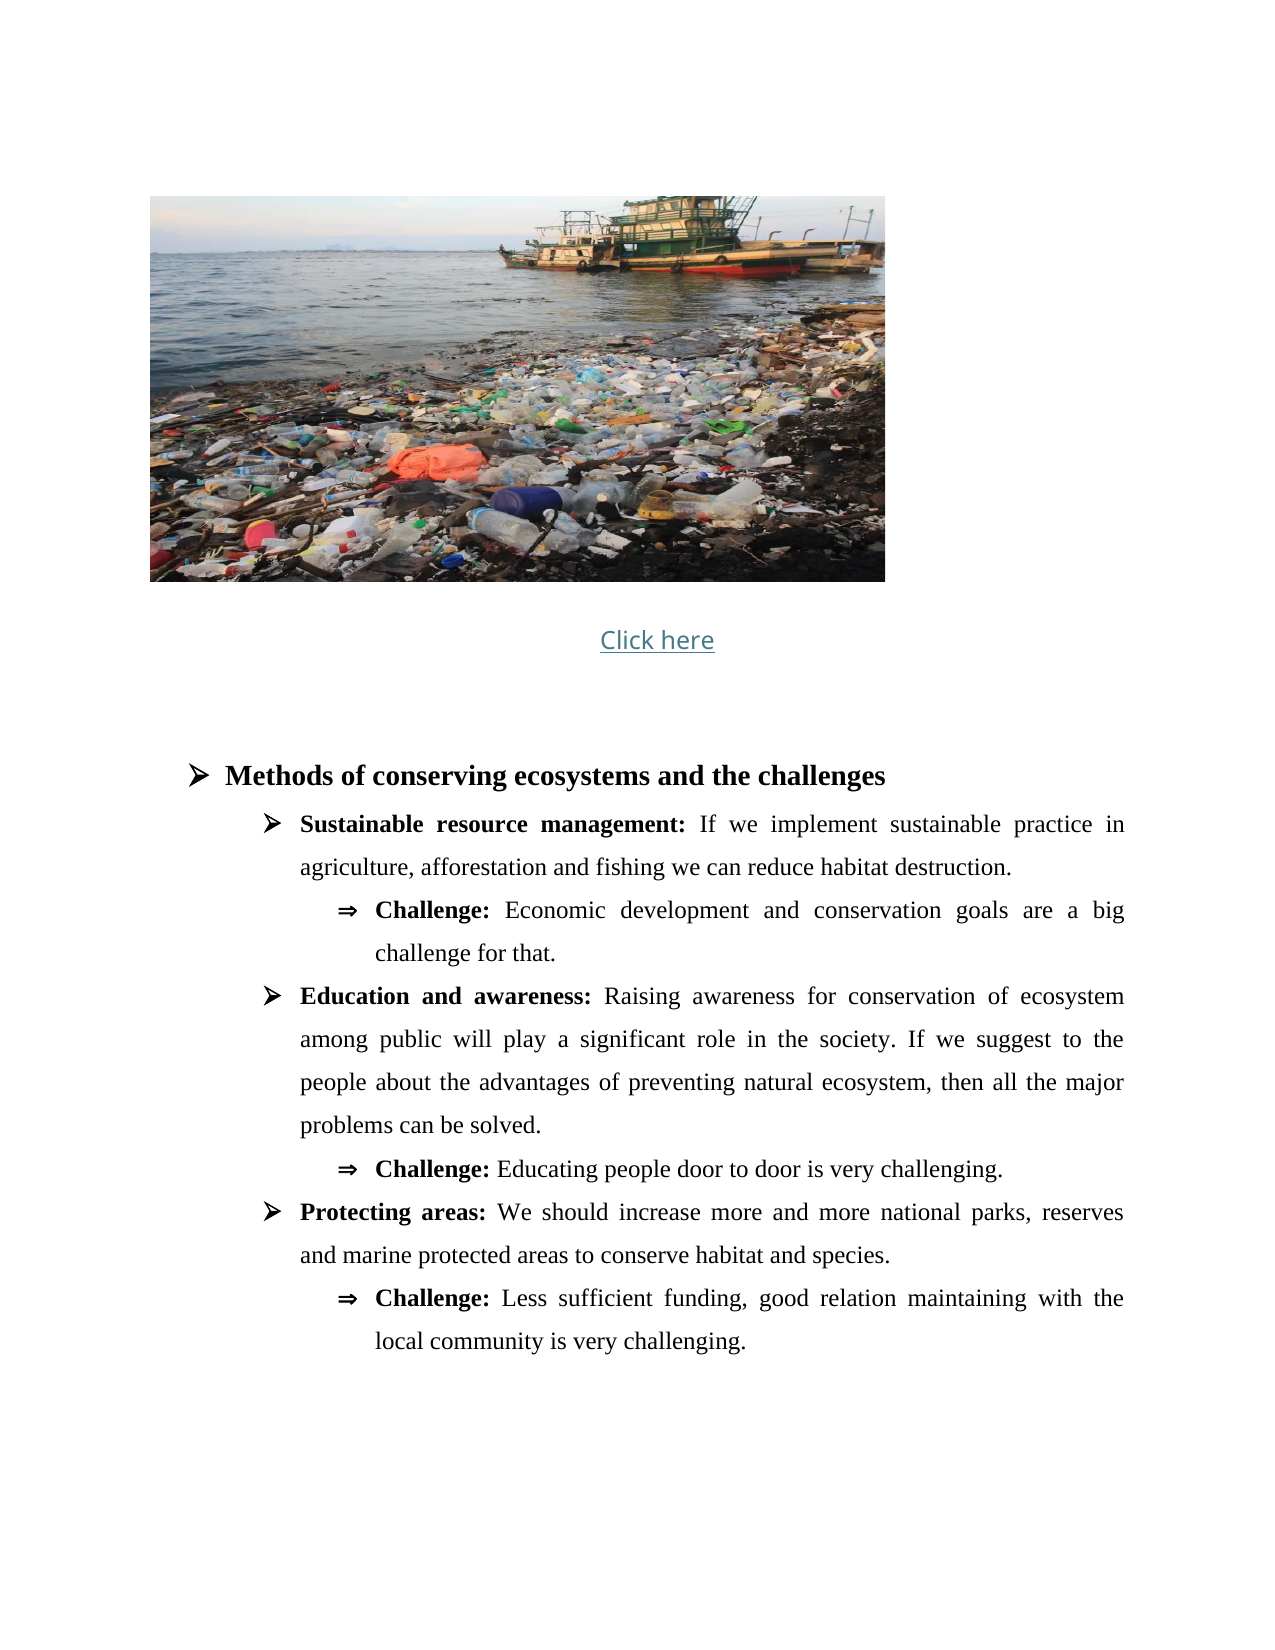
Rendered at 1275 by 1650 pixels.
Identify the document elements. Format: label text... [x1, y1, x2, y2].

list Challenge: Economic development and conservation goals are a big challenge for that. [337, 895, 1125, 967]
list Methods of conserving ecosystems and the challenges [187, 758, 1125, 792]
picture [150, 196, 886, 582]
list Sustainable resource management: If we implement sustainable practice in agriculture, afforestation and fishing we can reduce habitat destruction. [262, 809, 1125, 881]
list Education and awareness: Raising awareness for conservation of ecosystem among public will play a significant role in the society. If we suggest to the people about the advantages of preventing natural ecosystem, then all the major problems can be solved. [262, 981, 1125, 1139]
list Challenge: Less sufficient funding, good relation maintaining with the local community is very challenging. [337, 1283, 1125, 1355]
text Click here [150, 623, 1125, 657]
list Challenge: Educating people door to door is very challenging. [337, 1154, 1125, 1182]
list Protecting areas: We should increase more and more national parks, reserves and marine protected areas to conserve habitat and species. [262, 1197, 1125, 1269]
